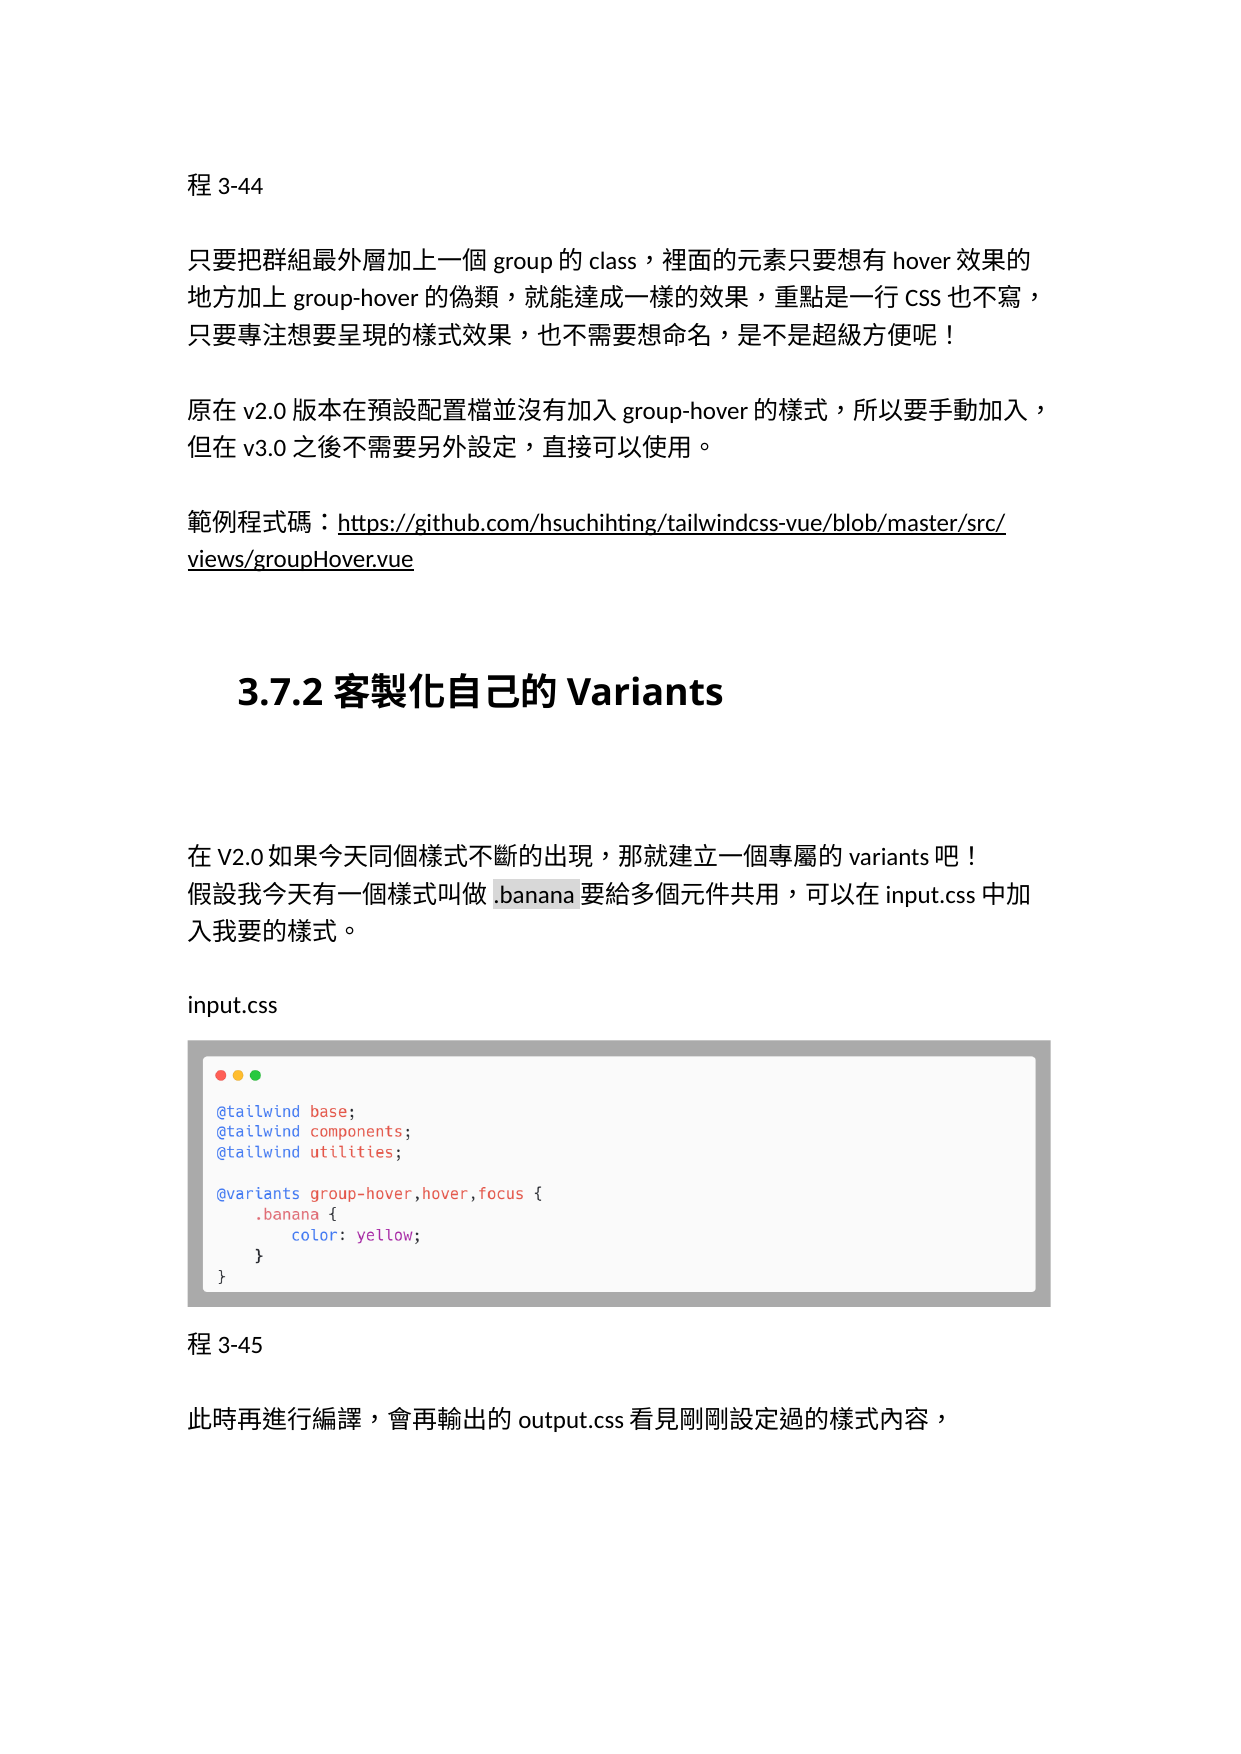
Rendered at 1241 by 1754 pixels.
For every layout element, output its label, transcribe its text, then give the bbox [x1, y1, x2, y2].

text 假設我今天有一個樣式叫做 .banana要給多個元件共用，可以在 input.css 中加入我要的樣式。 [187, 873, 1053, 948]
picture [187, 1040, 1051, 1307]
text 在V2.0如果今天同個樣式不斷的出現，那就建立一個專屬的 variants吧！ [187, 836, 1053, 873]
text 原在 v2.0 版本在預設配置檔並沒有加入 group-hover 的樣式，所以要手動加入，但在 v3.0 之後不需要另外設定，直接可以使用。 [187, 389, 1053, 464]
text 此時再進行編譯，會再輸出的 output.css 看見剛剛設定過的樣式內容， [187, 1398, 1053, 1436]
text 範例程式碼：https://github.com/hsuchihting/tailwindcss-vue/blob/master/src/views/groupHover.vue [187, 502, 1053, 577]
text 只要把群組最外層加上一個 group 的 class，裡面的元素只要想有 hover 效果的地方加上 group-hover 的偽類，就能達成一樣的效果，重點是一行 CSS 也不寫，只要專注想要呈現的樣式效果，也不需要想命名，是不是超級方便呢！ [187, 239, 1053, 352]
text 程3-45 [187, 1323, 1053, 1361]
text 程3-44 [187, 164, 1053, 202]
text input.css [187, 986, 1053, 1023]
subtitle 3.7.2 客製化自己的 Variants [237, 652, 1053, 727]
